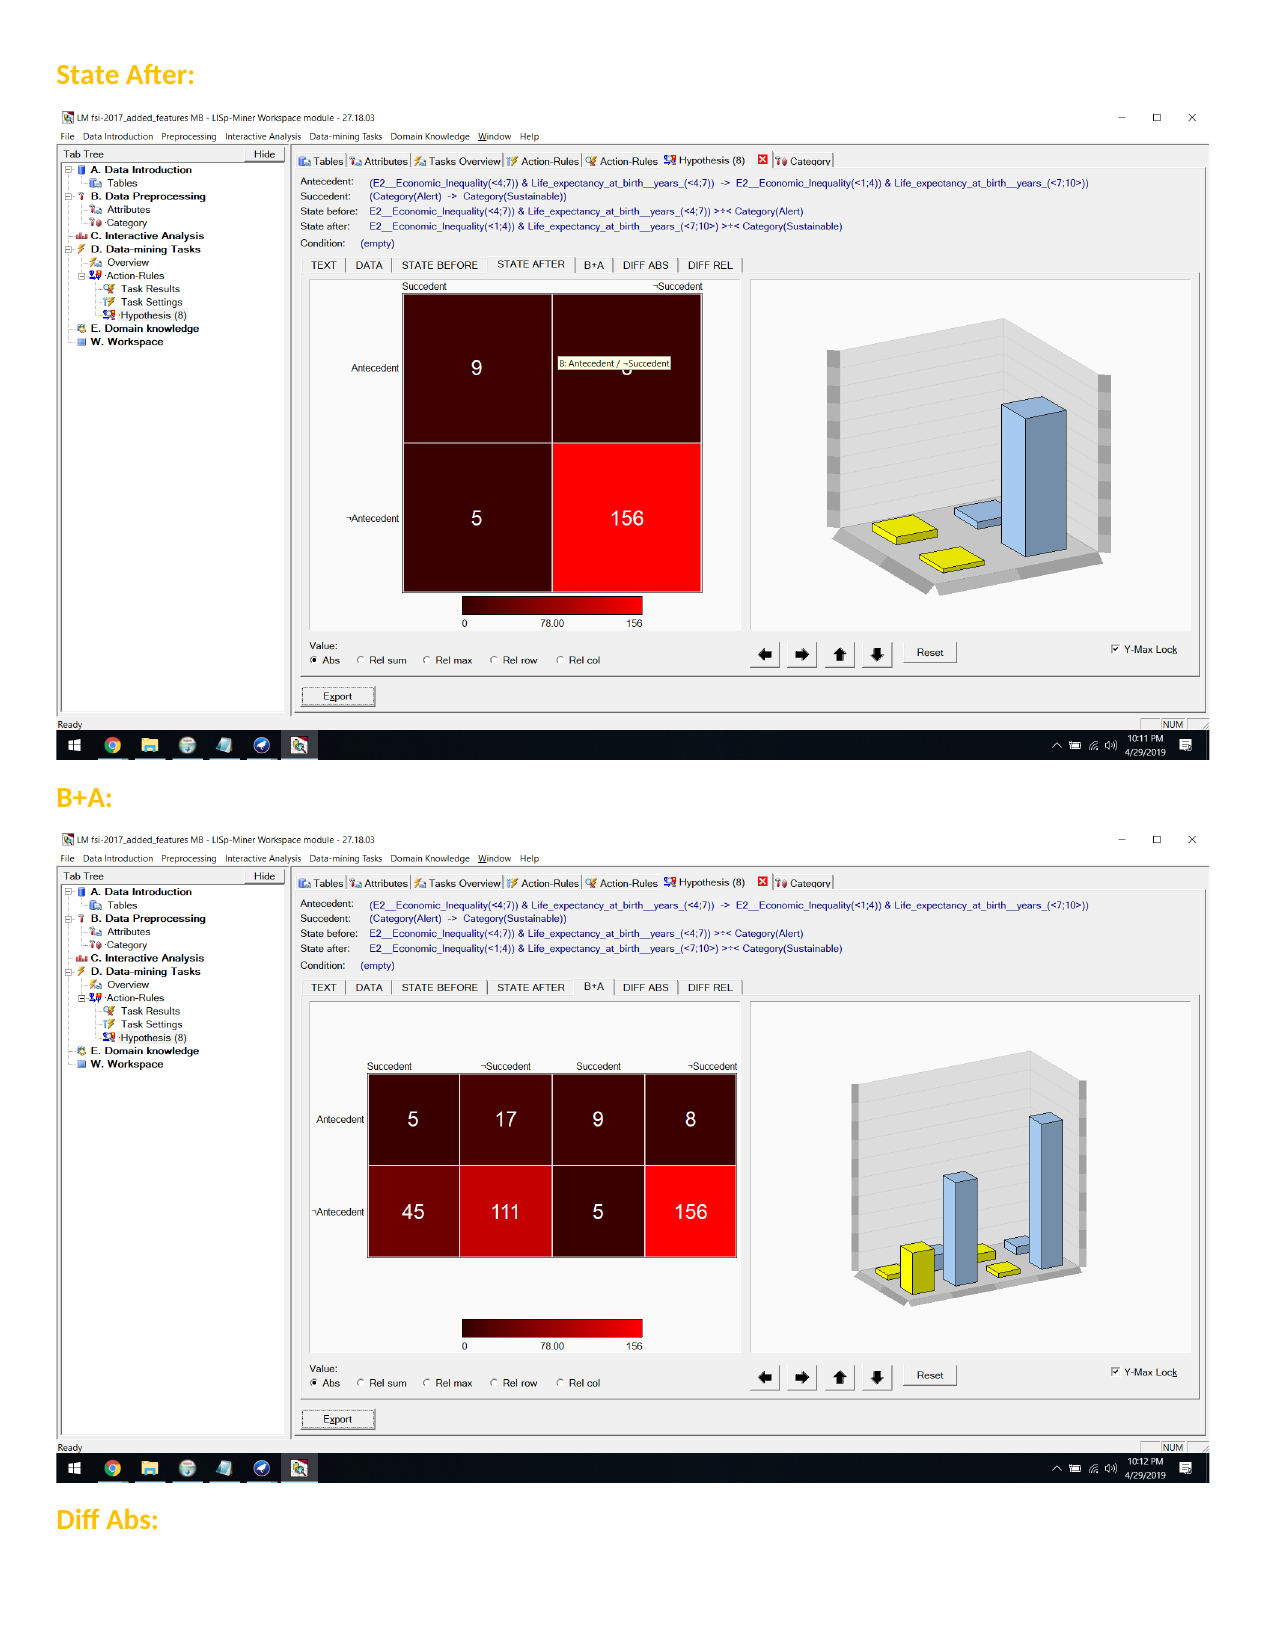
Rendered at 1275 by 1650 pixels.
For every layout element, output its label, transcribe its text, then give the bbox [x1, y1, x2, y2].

text Diff Abs: [56, 1501, 1209, 1537]
text State After: [56, 56, 1209, 92]
picture [56, 111, 1210, 760]
text B+A: [56, 779, 1209, 814]
picture [56, 833, 1210, 1483]
